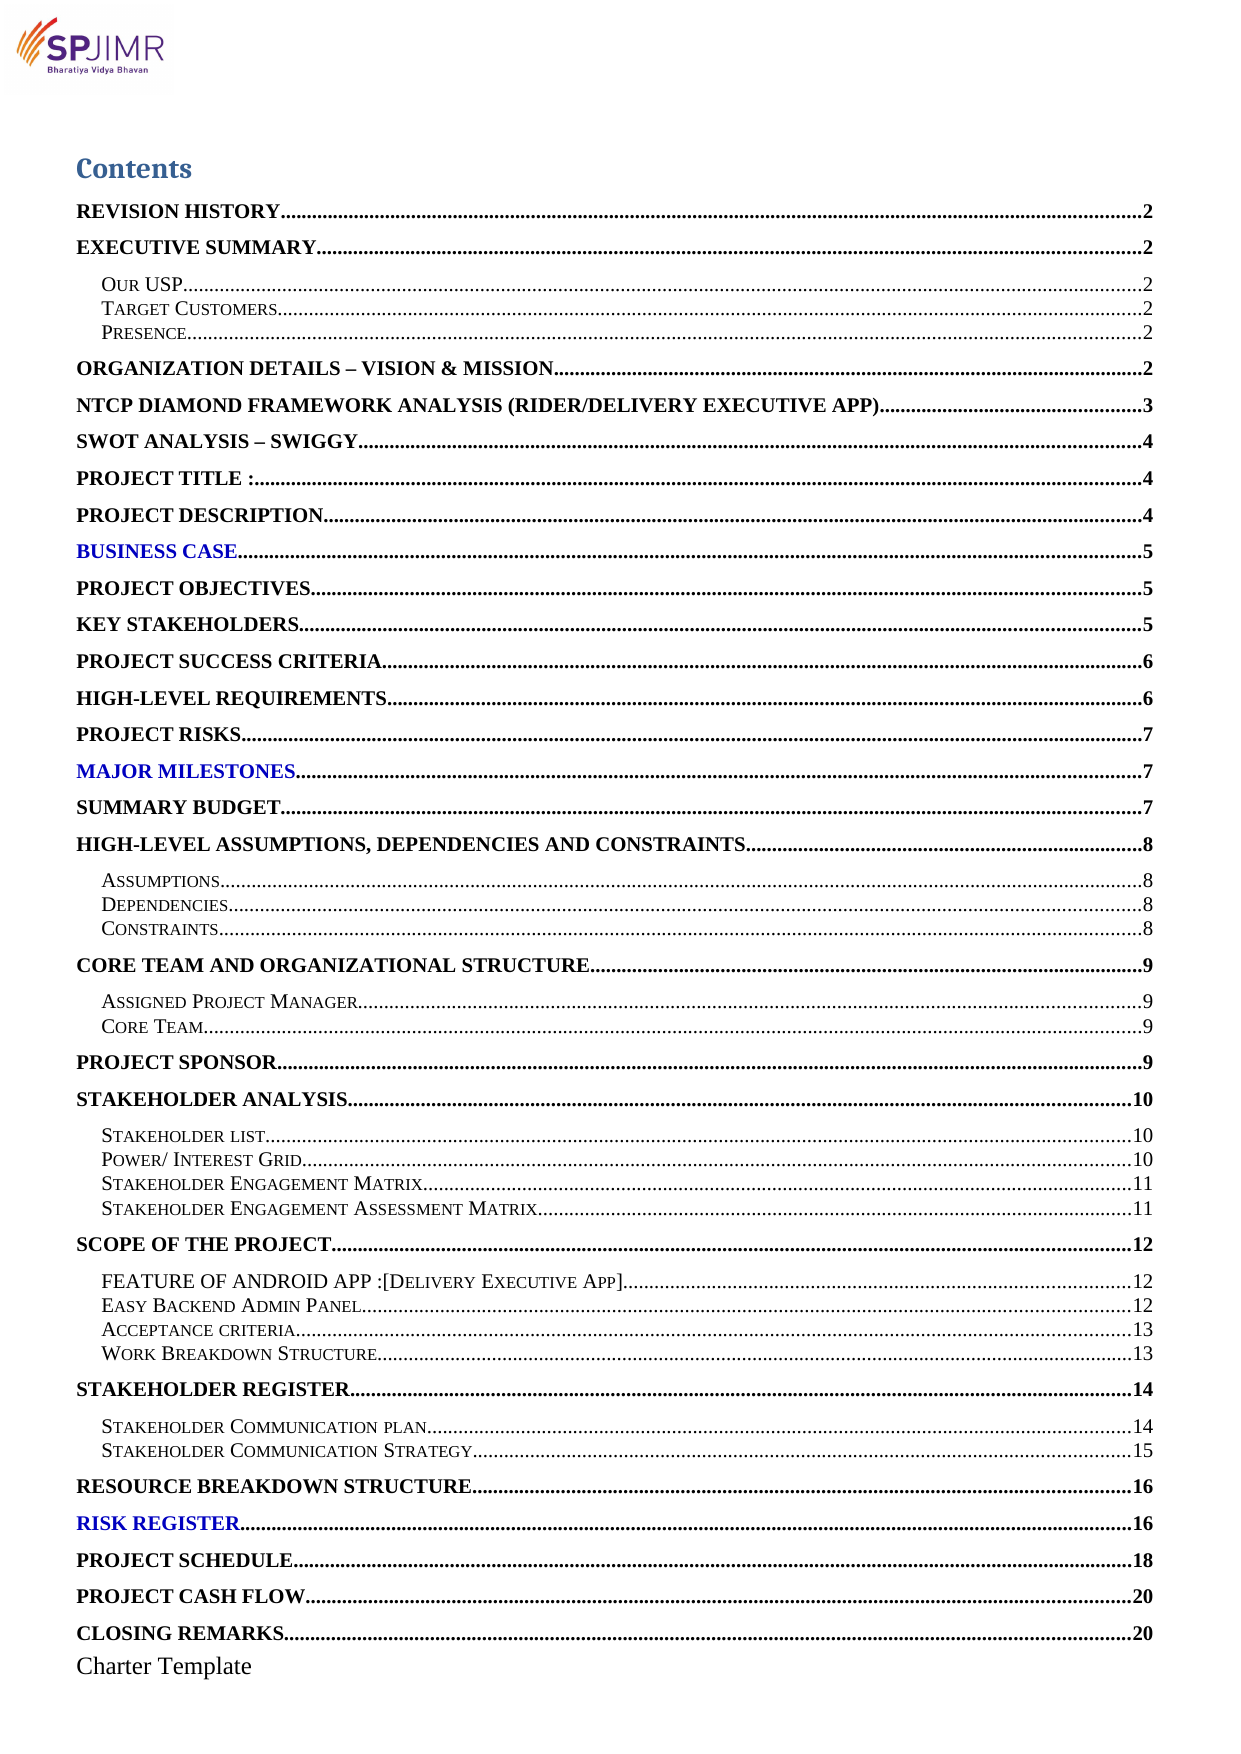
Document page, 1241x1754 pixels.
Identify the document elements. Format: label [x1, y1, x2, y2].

picture [20, 4, 158, 98]
